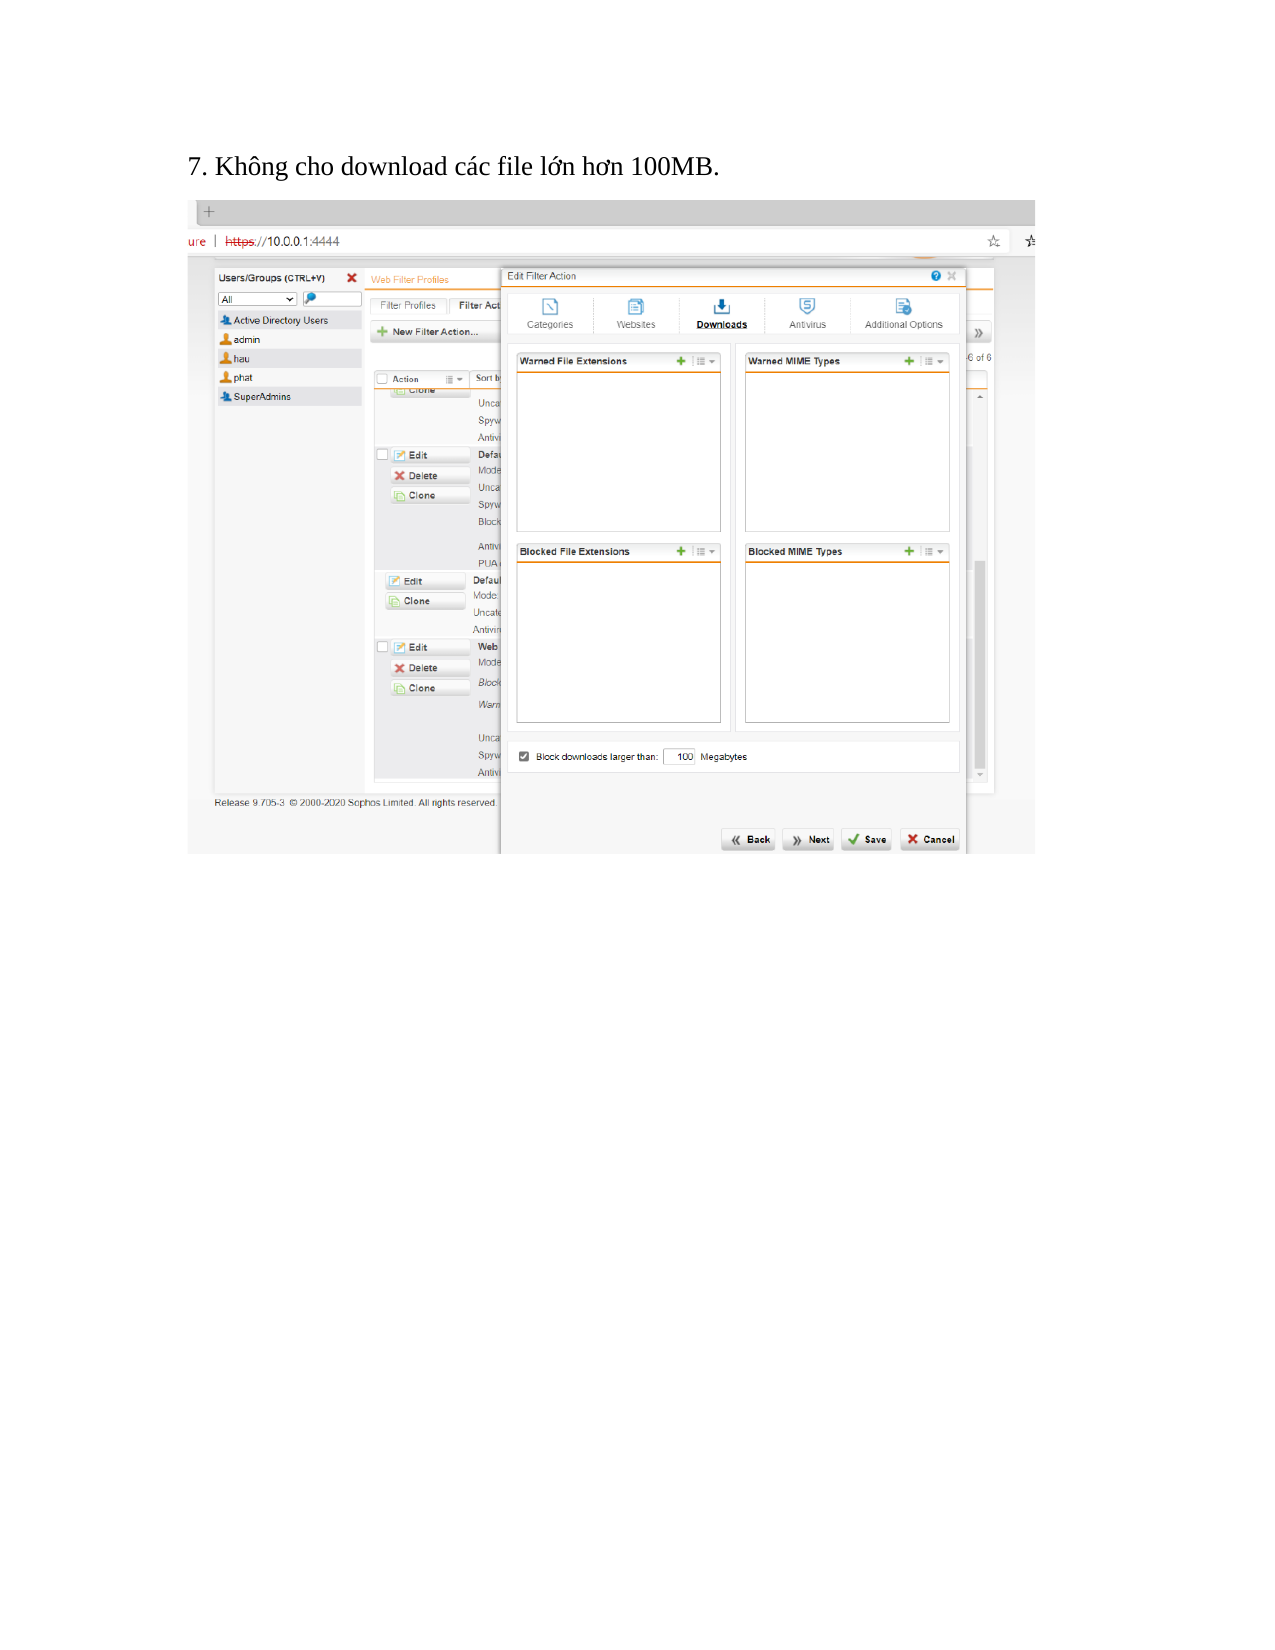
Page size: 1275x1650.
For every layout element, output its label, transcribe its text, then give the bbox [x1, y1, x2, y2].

picture [187, 200, 1036, 854]
text 7. Không cho download các file lớn hơn 100MB. [187, 150, 1125, 181]
